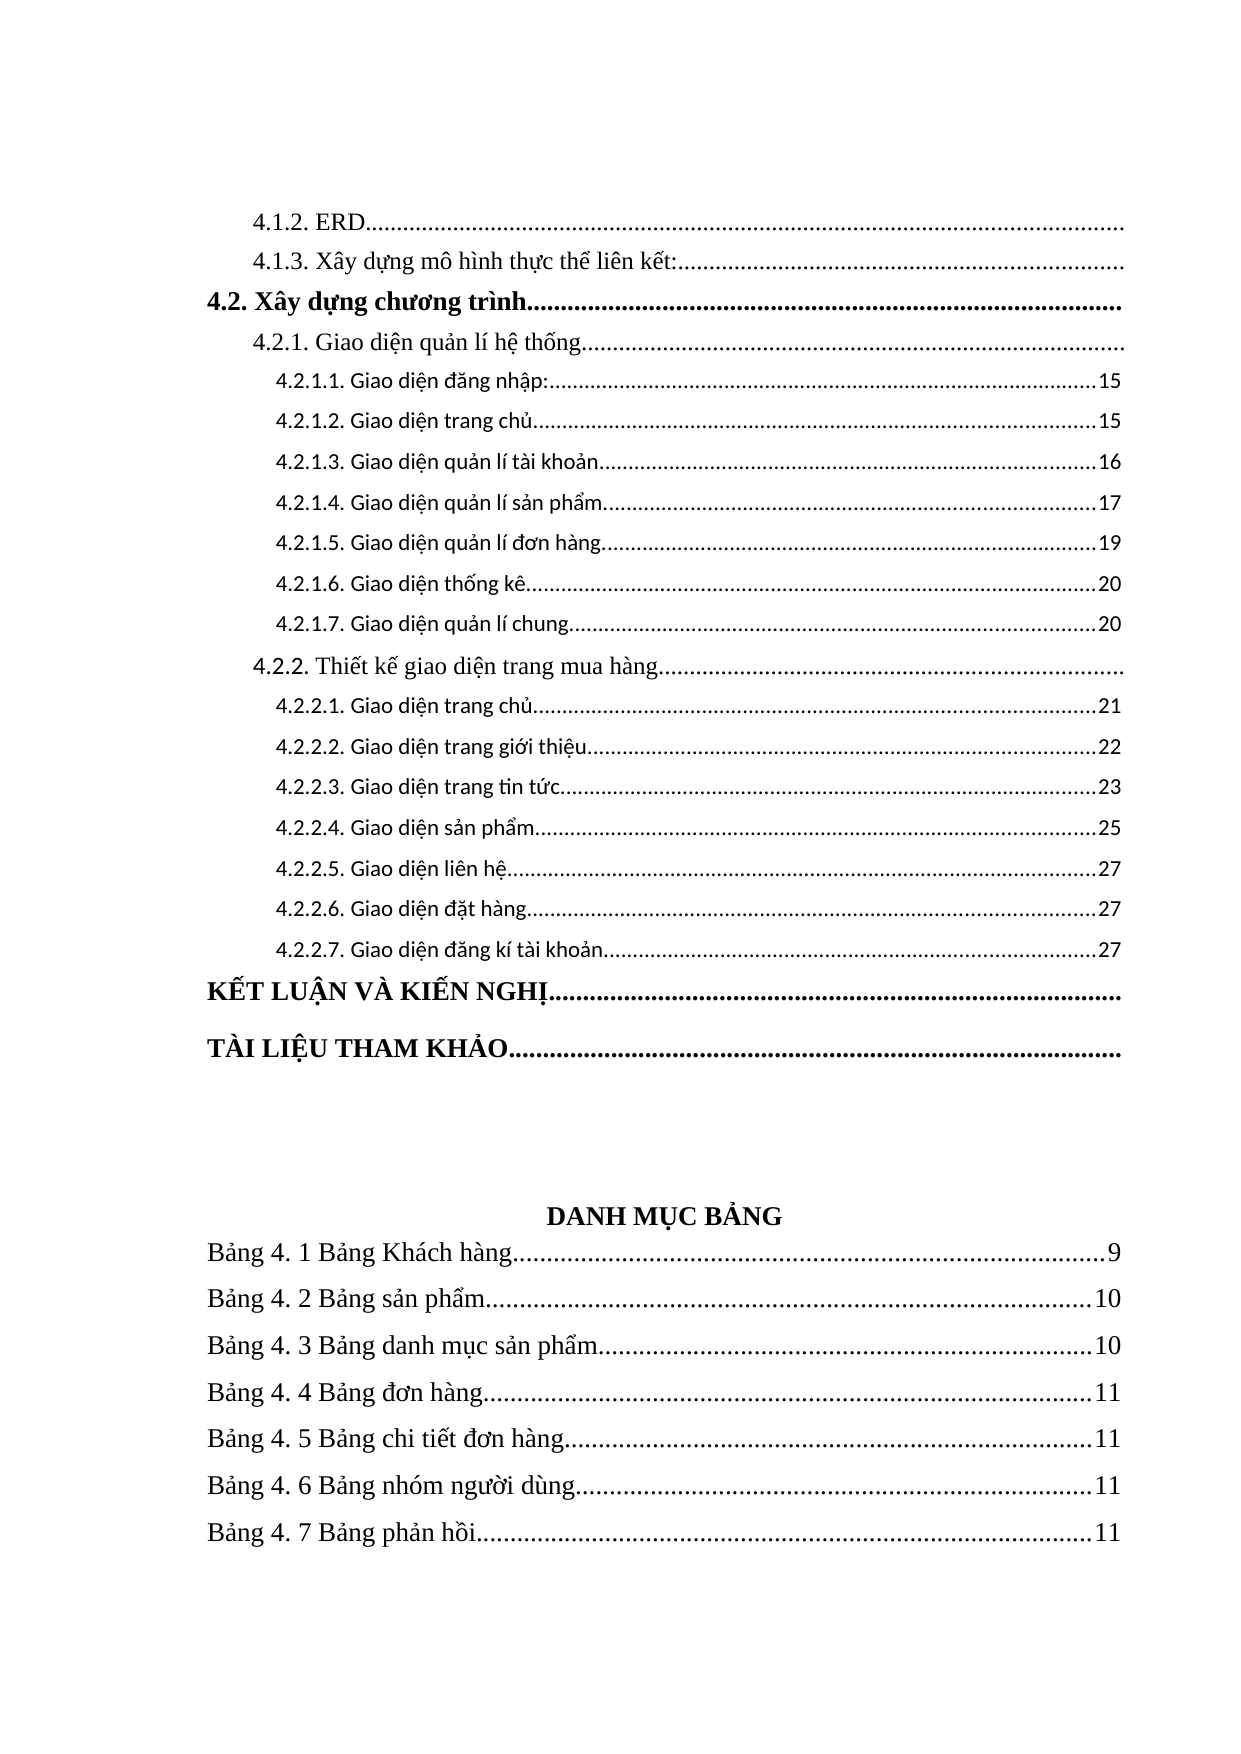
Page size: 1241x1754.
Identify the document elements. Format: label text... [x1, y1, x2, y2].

text Bảng 4. 6 Bảng nhóm người dùng 11 [207, 1469, 1122, 1500]
text KẾT LUẬN VÀ KIẾN NGHỊ 29 [207, 976, 1122, 1007]
text 4.2.1.7. Giao diện quản lí chung. 20 [276, 609, 1122, 638]
text 4.2.2. Thiết kế giao diện trang mua hàng. 21 [253, 650, 1122, 681]
text 4.2.2.6. Giao diện đặt hàng. 27 [276, 894, 1122, 922]
text Bảng 4. 5 Bảng chi tiết đơn hàng 11 [207, 1422, 1122, 1453]
text 4.2.2.4. Giao diện sản phẩm. 25 [276, 813, 1122, 841]
text TÀI LIỆU THAM KHẢO 30 [207, 1033, 1122, 1064]
text 4.1.3. Xây dựng mô hình thực thể liên kết: 14 [253, 246, 1122, 275]
text 4.2.1.2. Giao diện trang chủ 15 [276, 406, 1122, 434]
text Bảng 4. 1 Bảng Khách hàng 9 [207, 1236, 1122, 1267]
text 4.2.1.5. Giao diện quản lí đơn hàng. 19 [276, 528, 1122, 556]
text 4.2.2.1. Giao diện trang chủ. 21 [276, 691, 1122, 719]
subtitle DANH MỤC BẢNG [207, 1200, 1122, 1231]
text Bảng 4. 3 Bảng danh mục sản phẩm 10 [207, 1329, 1122, 1360]
text 4.2.1.1. Giao diện đăng nhập: 15 [276, 366, 1122, 394]
text 4.2.2.2. Giao diện trang giới thiệu. 22 [276, 732, 1122, 760]
text 4.2.1.4. Giao diện quản lí sản phẩm. 17 [276, 488, 1122, 516]
text 4.2. Xây dựng chương trình 15 [207, 285, 1122, 316]
text 4.2.1.6. Giao diện thống kê. 20 [276, 569, 1122, 597]
text 4.2.2.7. Giao diện đăng kí tài khoản. 27 [276, 935, 1122, 963]
text Bảng 4. 7 Bảng phản hồi 11 [207, 1516, 1122, 1547]
text 4.2.2.3. Giao diện trang tin tức. 23 [276, 772, 1122, 800]
text 4.2.2.5. Giao diện liên hệ. 27 [276, 854, 1122, 882]
text 4.2.1.3. Giao diện quản lí tài khoản 16 [276, 447, 1122, 475]
text Bảng 4. 4 Bảng đơn hàng 11 [207, 1376, 1122, 1407]
text 4.2.1. Giao diện quản lí hệ thống 15 [253, 327, 1122, 355]
text Bảng 4. 2 Bảng sản phẩm 10 [207, 1282, 1122, 1313]
text 4.1.2. ERD. 13 [253, 207, 1122, 236]
